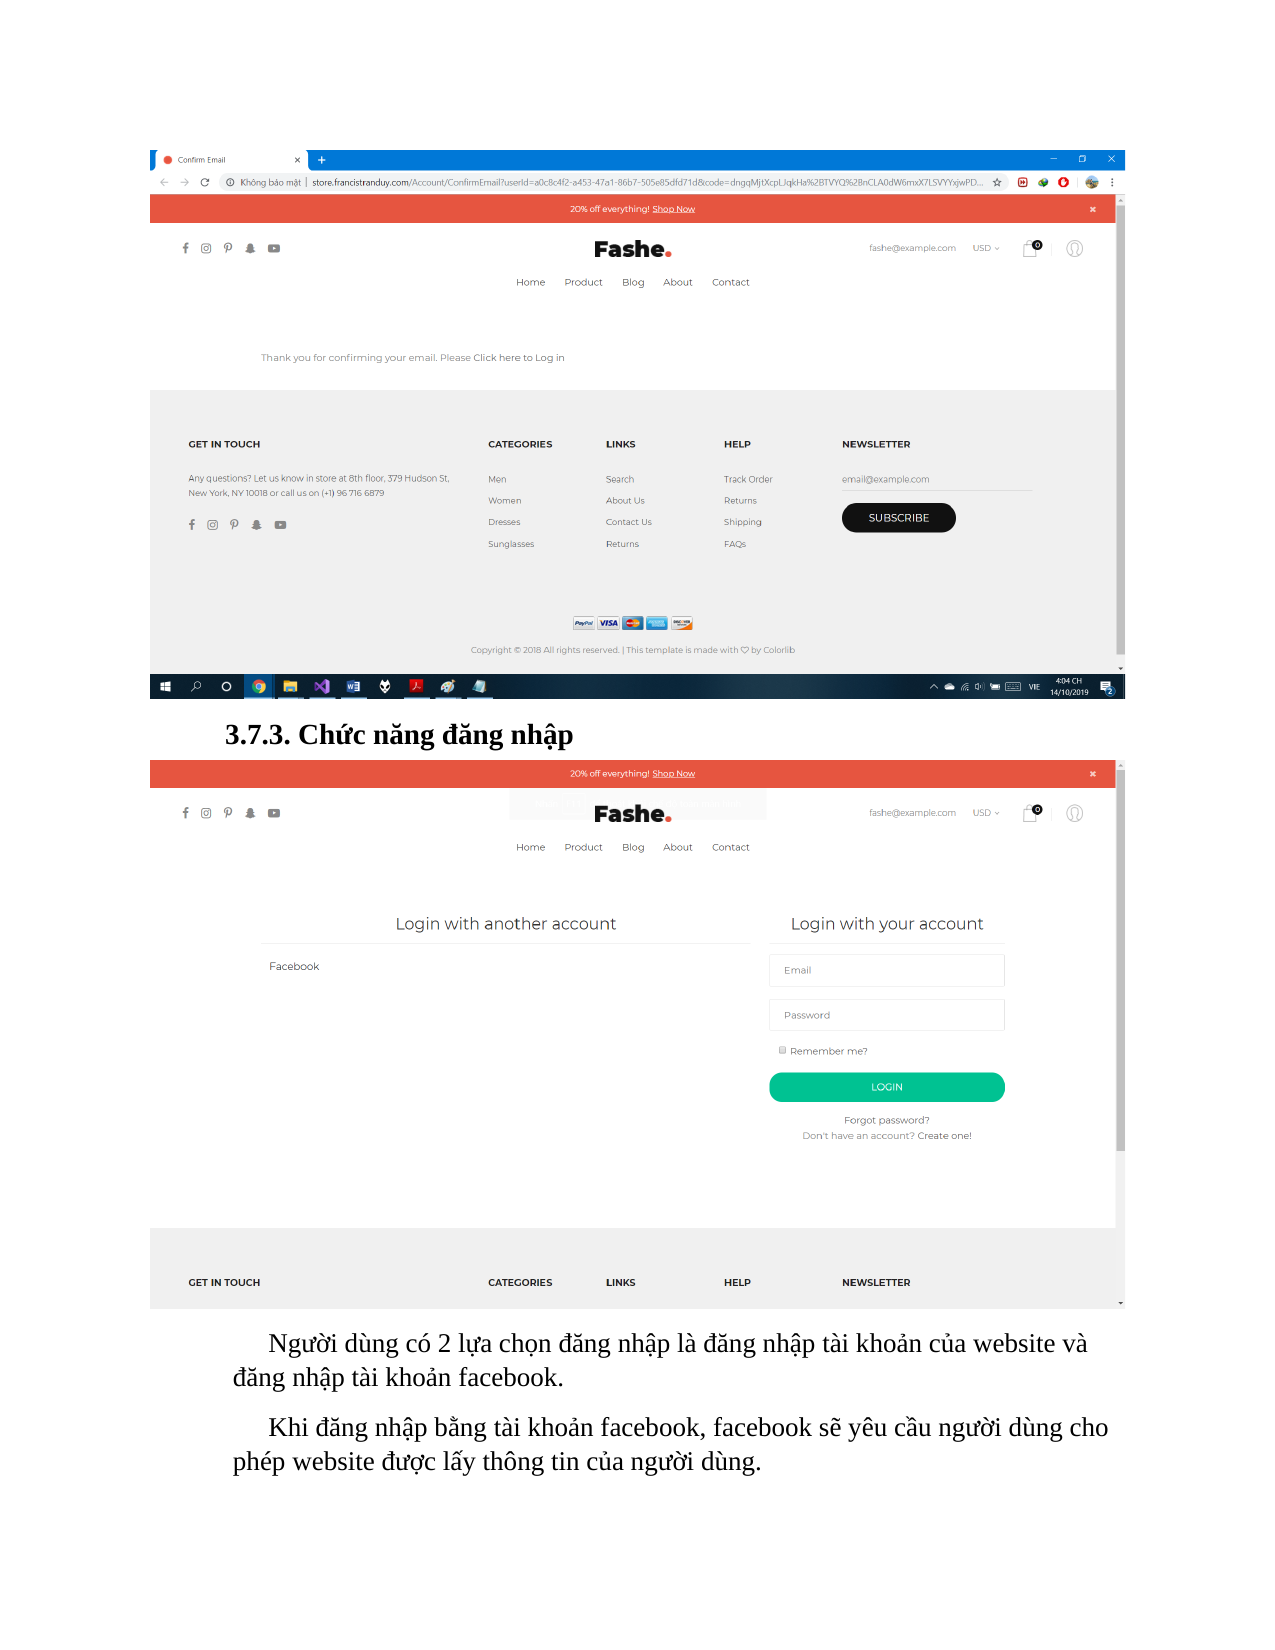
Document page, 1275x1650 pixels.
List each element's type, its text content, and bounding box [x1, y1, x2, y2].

subtitle Chức năng đăng nhập [225, 717, 1125, 751]
text Khi đăng nhập bằng tài khoản facebook, facebook sẽ yêu cầu người dùng cho phép website được lấy thông tin của người dùng. [233, 1411, 1125, 1476]
picture [150, 150, 1125, 699]
text Người dùng có 2 lựa chọn đăng nhập là đăng nhập tài khoản của website và đăng nhập tài khoản facebook. [233, 1327, 1125, 1392]
picture [150, 760, 1125, 1309]
